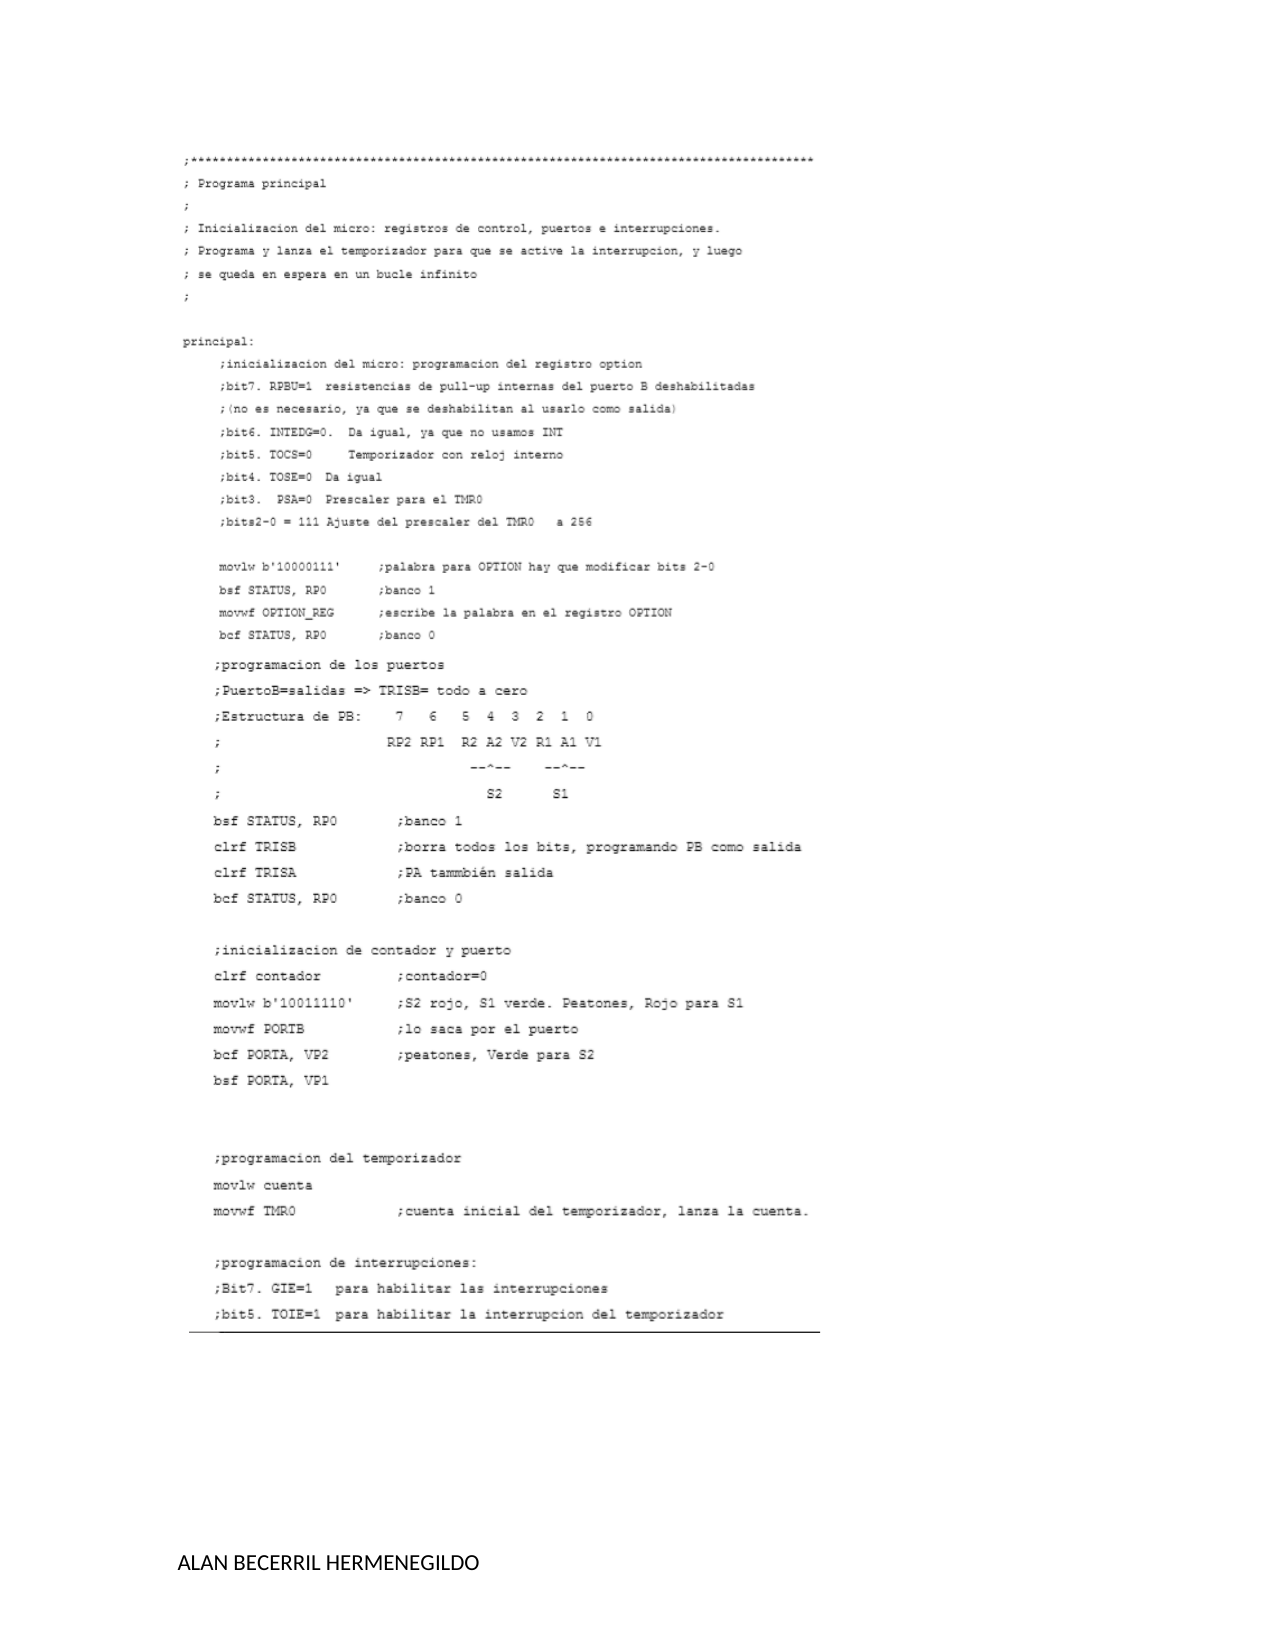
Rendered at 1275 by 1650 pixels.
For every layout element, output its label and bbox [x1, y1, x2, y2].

picture [177, 145, 824, 1333]
